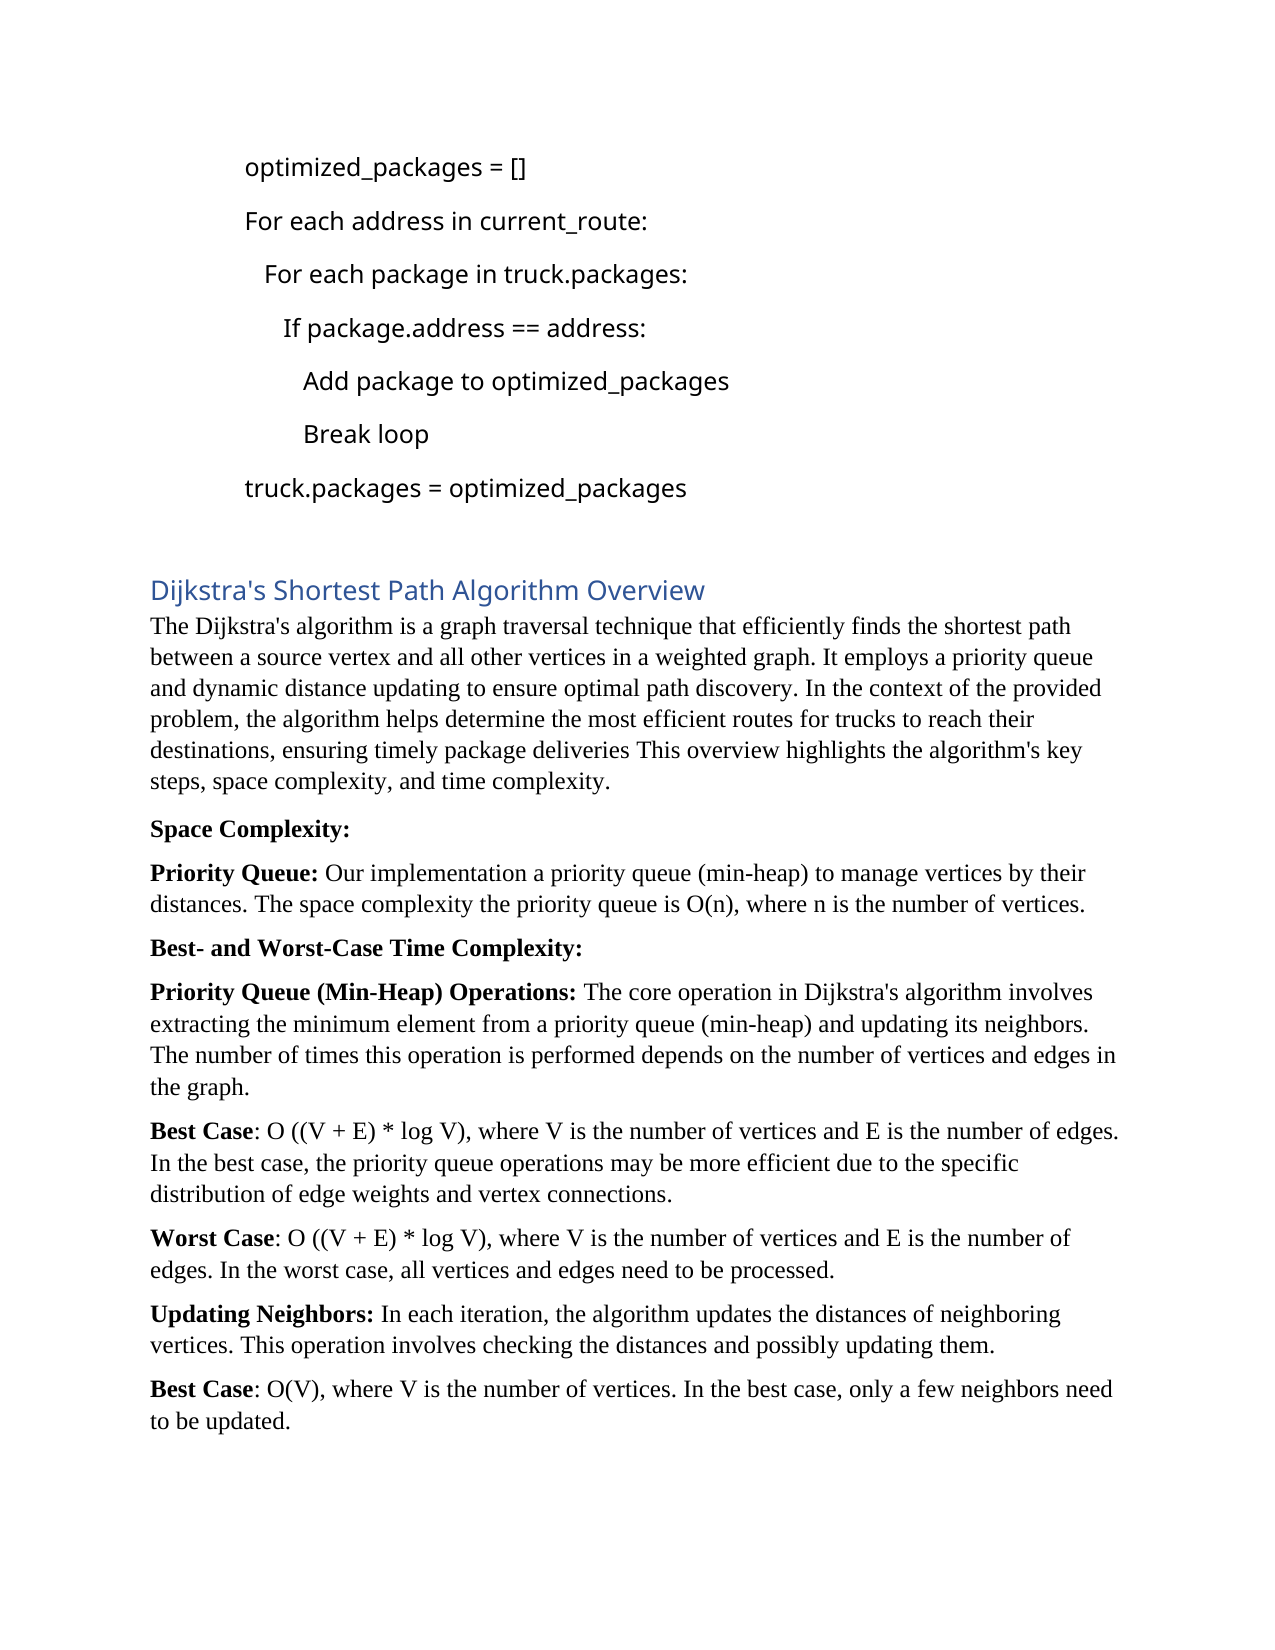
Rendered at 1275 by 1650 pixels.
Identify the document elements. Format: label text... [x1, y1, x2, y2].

text Best Case: O ((V + E) * log V), where V is the number of vertices and E is the number of edges. In the best case, the priority queue operations may be more efficient due to the specific distribution of edge weights and vertex connections. [150, 1116, 1125, 1208]
text Best- and Worst-Case Time Complexity: [150, 933, 1125, 962]
text Break loop [225, 417, 1125, 451]
text Priority Queue (Min-Heap) Operations: The core operation in Dijkstra's algorithm involves extracting the minimum element from a priority queue (min-heap) and updating its neighbors. The number of times this operation is performed depends on the number of vertices and edges in the graph. [150, 977, 1125, 1101]
text For each address in current_route: [225, 203, 1125, 237]
text Updating Neighbors: In each iteration, the algorithm updates the distances of neighboring vertices. This operation involves checking the distances and possibly updating them. [150, 1299, 1125, 1359]
text optimized_packages = [] [225, 150, 1125, 184]
text Best Case: O(V), where V is the number of vertices. In the best case, only a few neighbors need to be updated. [150, 1374, 1125, 1435]
text Worst Case: O ((V + E) * log V), where V is the number of vertices and E is the number of edges. In the worst case, all vertices and edges need to be processed. [150, 1223, 1125, 1284]
text truck.packages = optimized_packages [225, 471, 1125, 505]
subtitle Dijkstra's Shortest Path Algorithm Overview [150, 571, 1125, 608]
text For each package in truck.packages: [225, 257, 1125, 291]
text The Dijkstra's algorithm is a graph traversal technique that efficiently finds the shortest path between a source vertex and all other vertices in a weighted graph. It employs a priority queue and dynamic distance updating to ensure optimal path discovery. In the context of the provided problem, the algorithm helps determine the most efficient routes for trucks to reach their destinations, ensuring timely package deliveries This overview highlights the algorithm's key steps, space complexity, and time complexity. [150, 611, 1125, 795]
text Add package to optimized_packages [225, 364, 1125, 398]
text If package.address == address: [225, 310, 1125, 344]
text Priority Queue: Our implementation a priority queue (min-heap) to manage vertices by their distances. The space complexity the priority queue is O(n), where n is the number of vertices. [150, 858, 1125, 918]
text Space Complexity: [150, 814, 1125, 842]
